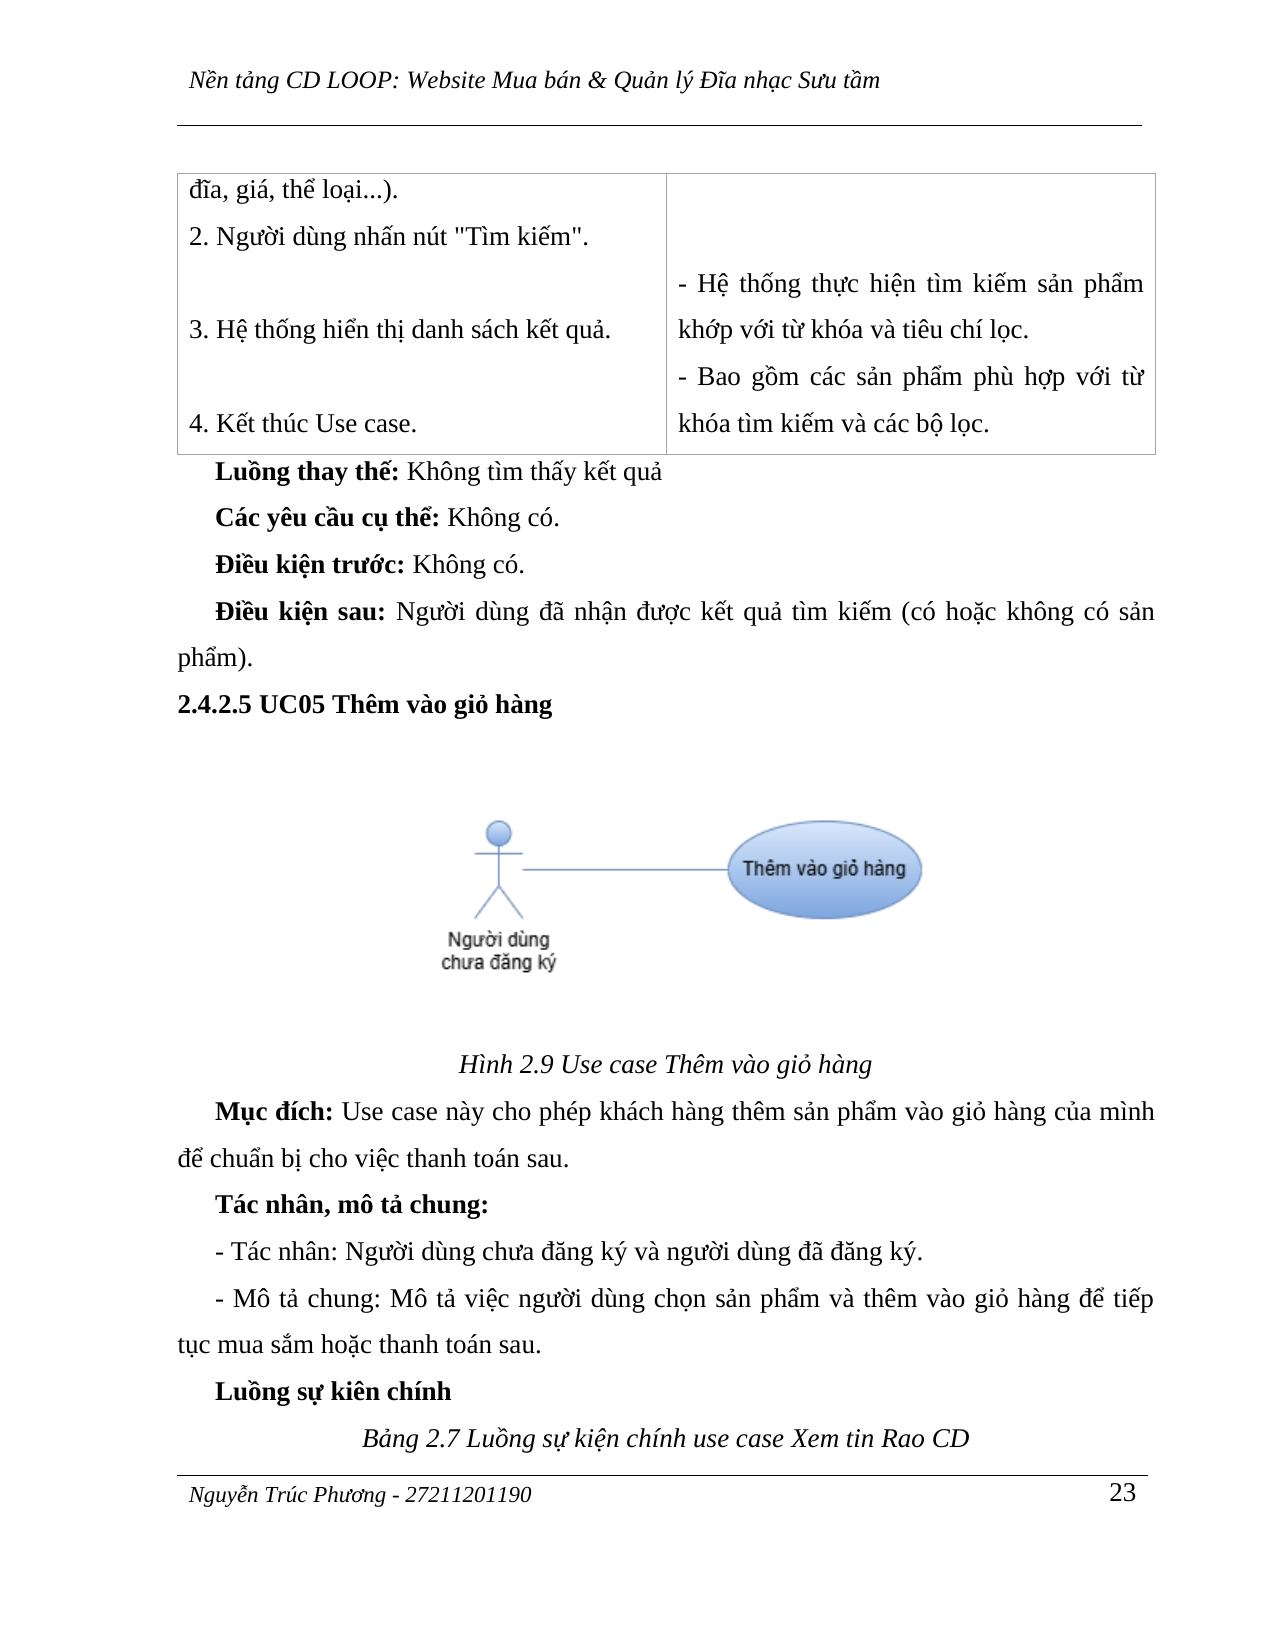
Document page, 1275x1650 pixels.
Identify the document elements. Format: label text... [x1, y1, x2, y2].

text Bảng 2.7 Luồng sự kiện chính use case Xem tin Rao CD [177, 1422, 1156, 1453]
text Các yêu cầu cụ thể: Không có. [177, 501, 1156, 532]
text Luồng thay thế: Không tìm thấy kết quả [177, 455, 1156, 486]
text Luồng sự kiên chính [177, 1375, 1156, 1406]
subtitle UC05 Thêm vào giỏ hàng [177, 688, 1156, 719]
text Điều kiện sau: Người dùng đã nhận được kết quả tìm kiếm (có hoặc không có sản phẩm). [177, 594, 1156, 672]
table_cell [178, 174, 666, 453]
text Điều kiện trước: Không có. [177, 548, 1156, 579]
text - Mô tả chung: Mô tả việc người dùng chọn sản phẩm và thêm vào giỏ hàng để tiếp tục mua sắm hoặc thanh toán sau. [177, 1282, 1156, 1359]
picture [402, 763, 942, 1020]
text - Tác nhân: Người dùng chưa đăng ký và người dùng đã đăng ký. [177, 1235, 1156, 1266]
text Tác nhân, mô tả chung: [177, 1188, 1156, 1219]
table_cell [667, 174, 1155, 453]
text Mục đích: Use case này cho phép khách hàng thêm sản phẩm vào giỏ hàng của mình để chuẩn bị cho việc thanh toán sau. [177, 1095, 1156, 1173]
text Hình 2.9 Use case Thêm vào giỏ hàng [177, 1048, 1156, 1079]
